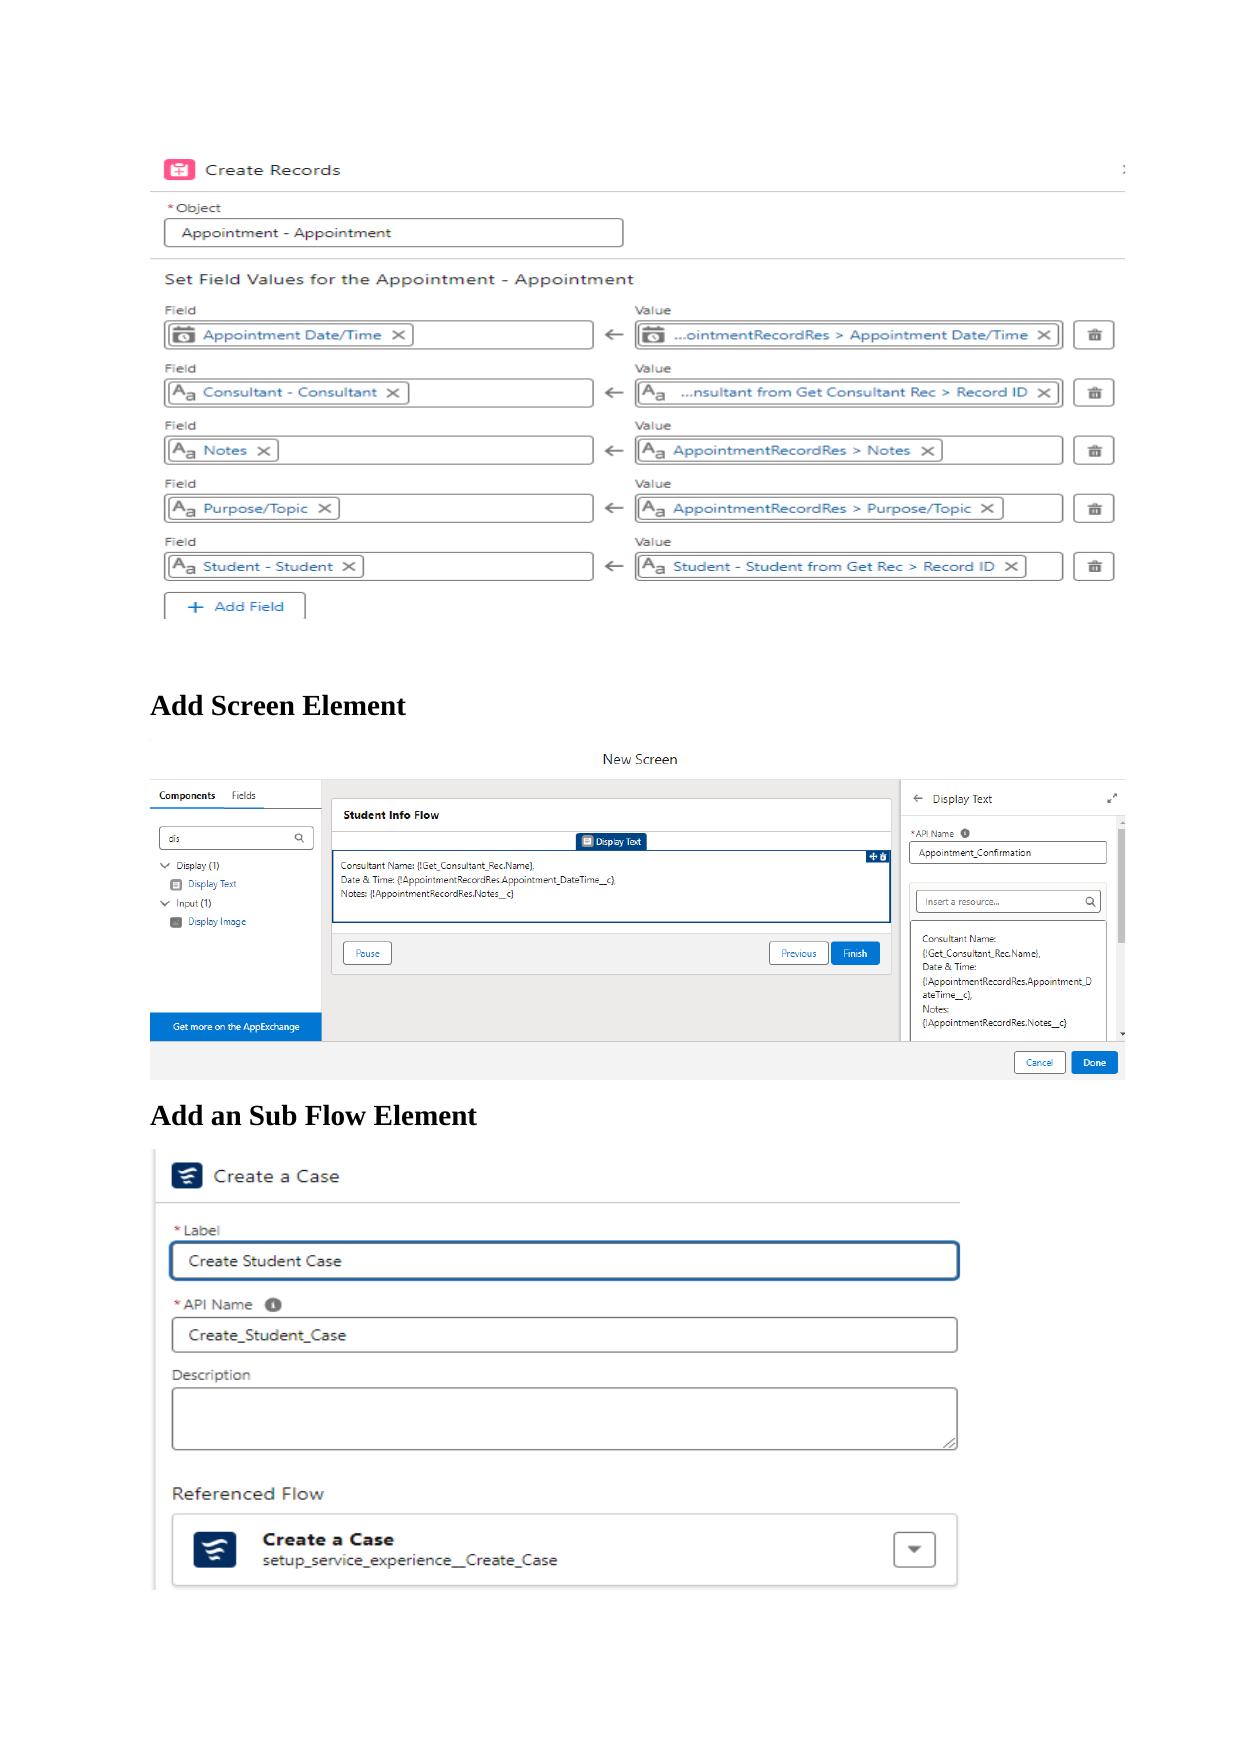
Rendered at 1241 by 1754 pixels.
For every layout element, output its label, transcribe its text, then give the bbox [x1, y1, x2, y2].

text Add an Sub Flow Element [150, 1098, 1090, 1131]
text Add Screen Element [150, 688, 1090, 722]
picture [150, 150, 1125, 619]
picture [150, 1149, 961, 1590]
picture [150, 740, 1125, 1080]
